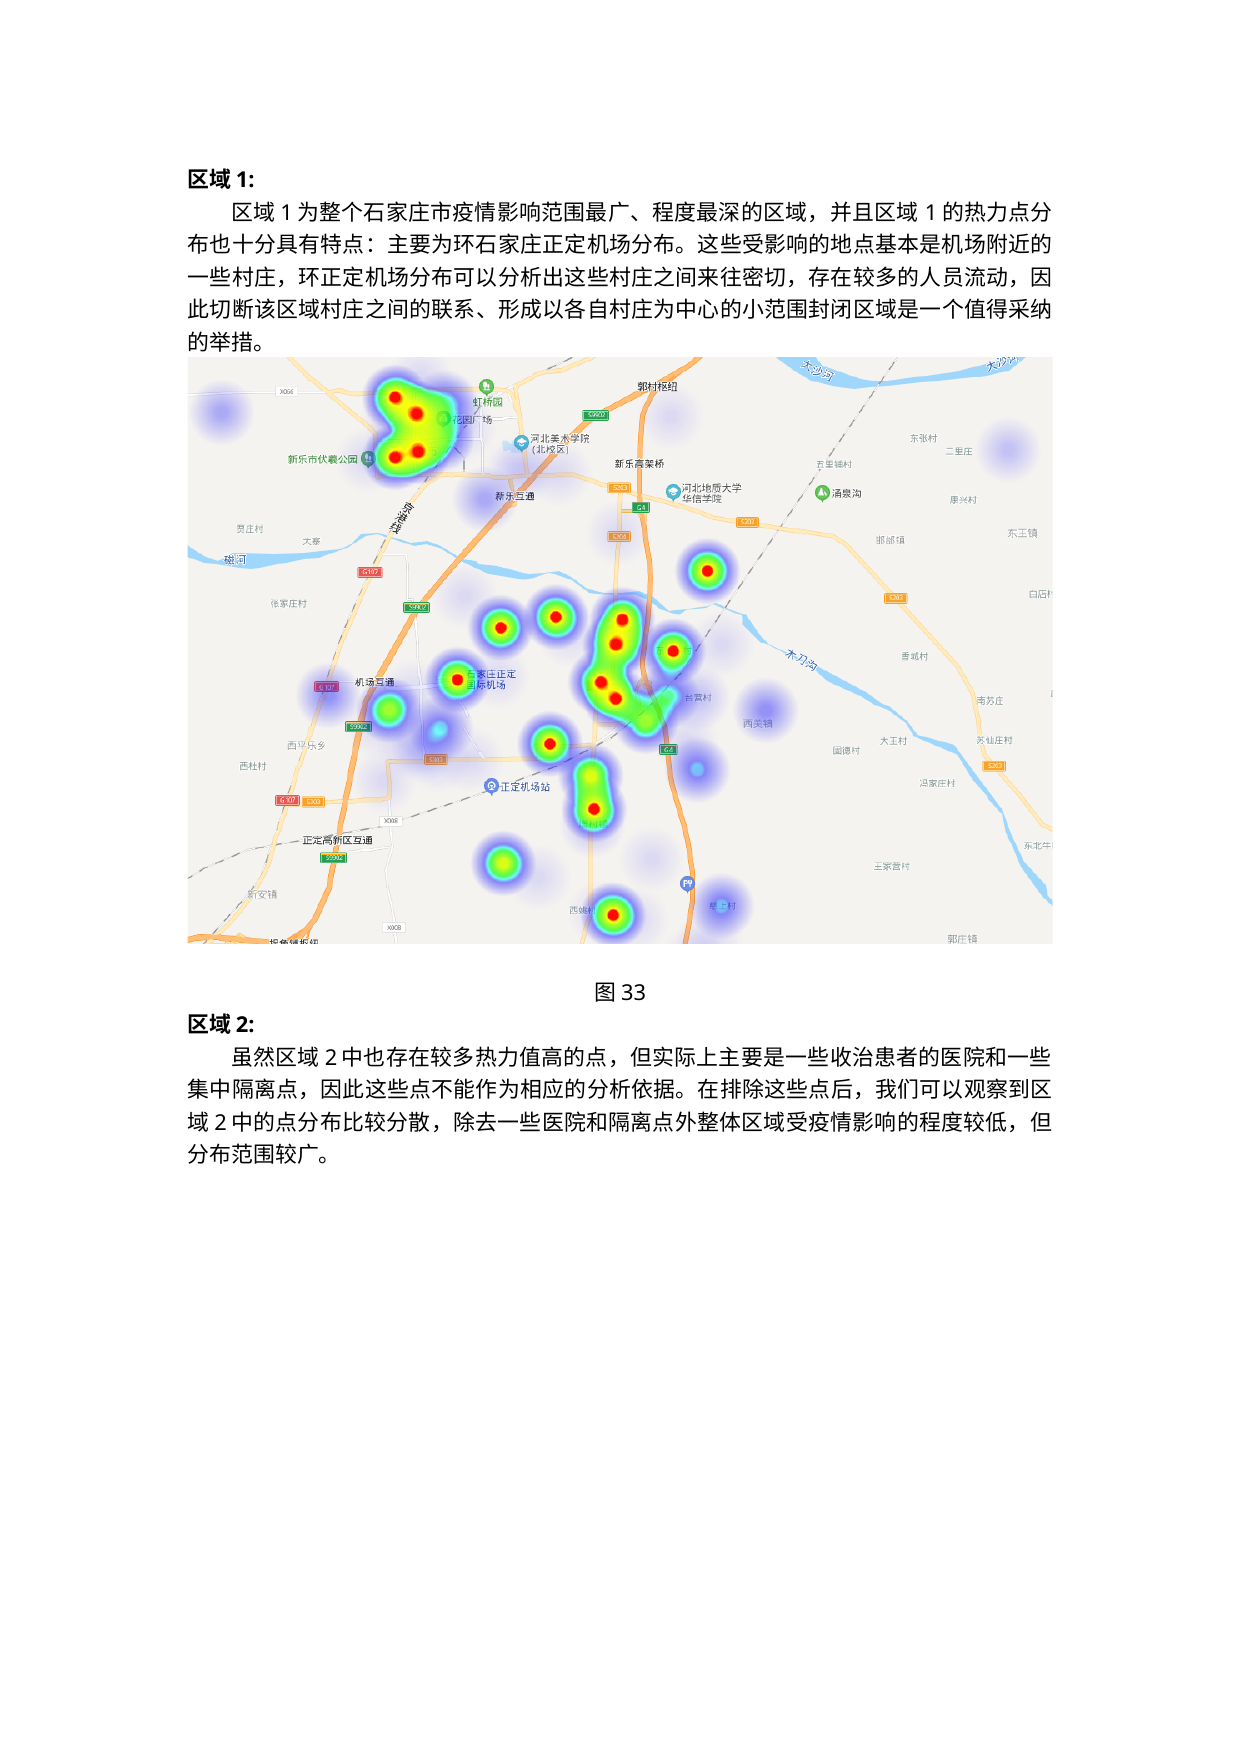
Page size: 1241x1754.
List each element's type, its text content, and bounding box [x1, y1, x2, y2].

text 虽然区域2中也存在较多热力值高的点，但实际上主要是一些收治患者的医院和一些集中隔离点，因此这些点不能作为相应的分析依据。在排除这些点后，我们可以观察到区域2中的点分布比较分散，除去一些医院和隔离点外整体区域受疫情影响的程度较低，但分布范围较广。 [187, 1039, 1053, 1169]
picture [187, 357, 1053, 944]
text 区域1: [187, 162, 1053, 194]
text 图33 [187, 974, 1053, 1007]
text 区域2: [187, 1007, 1053, 1039]
text 区域1为整个石家庄市疫情影响范围最广、程度最深的区域，并且区域1的热力点分布也十分具有特点：主要为环石家庄正定机场分布。这些受影响的地点基本是机场附近的一些村庄，环正定机场分布可以分析出这些村庄之间来往密切，存在较多的人员流动，因此切断该区域村庄之间的联系、形成以各自村庄为中心的小范围封闭区域是一个值得采纳的举措。 [187, 194, 1053, 357]
